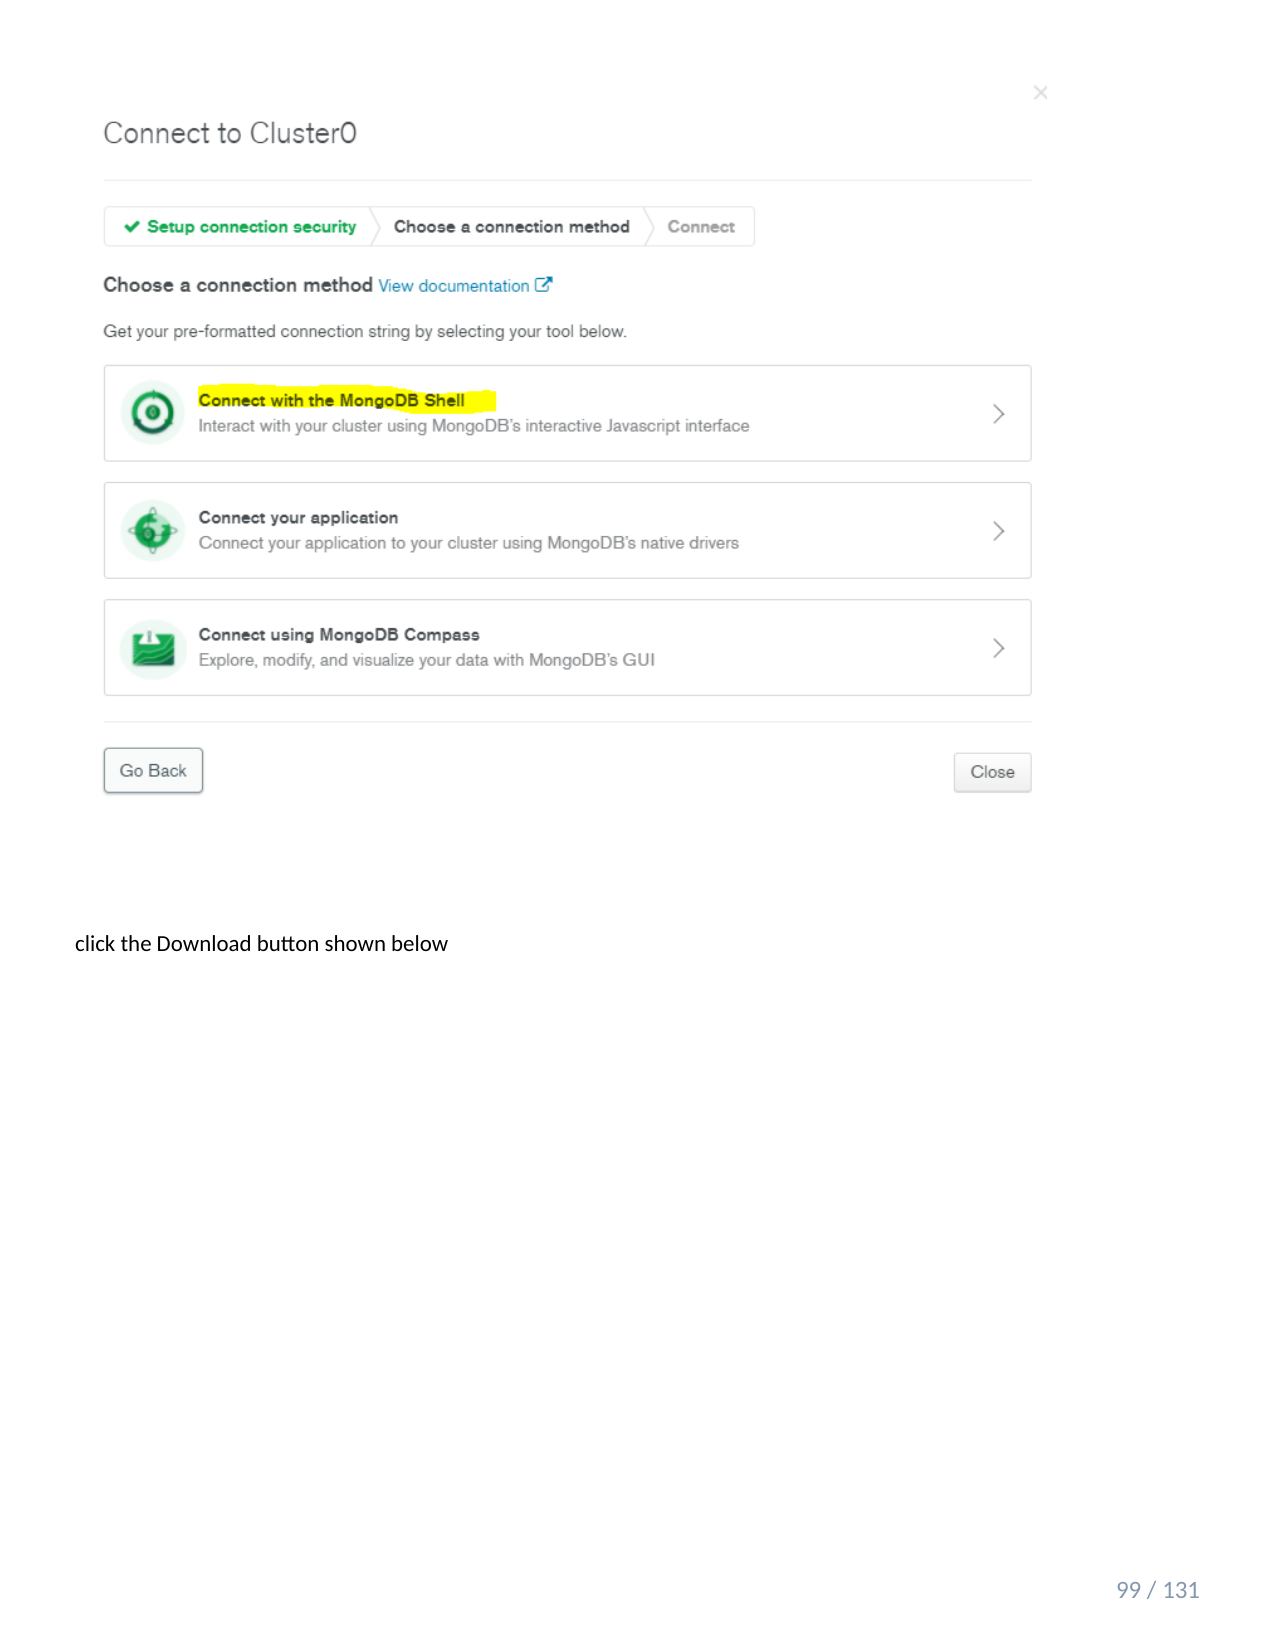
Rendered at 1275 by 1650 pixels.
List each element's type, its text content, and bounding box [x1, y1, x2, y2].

picture [75, 75, 1047, 817]
text click the Download button shown below [75, 929, 1200, 957]
